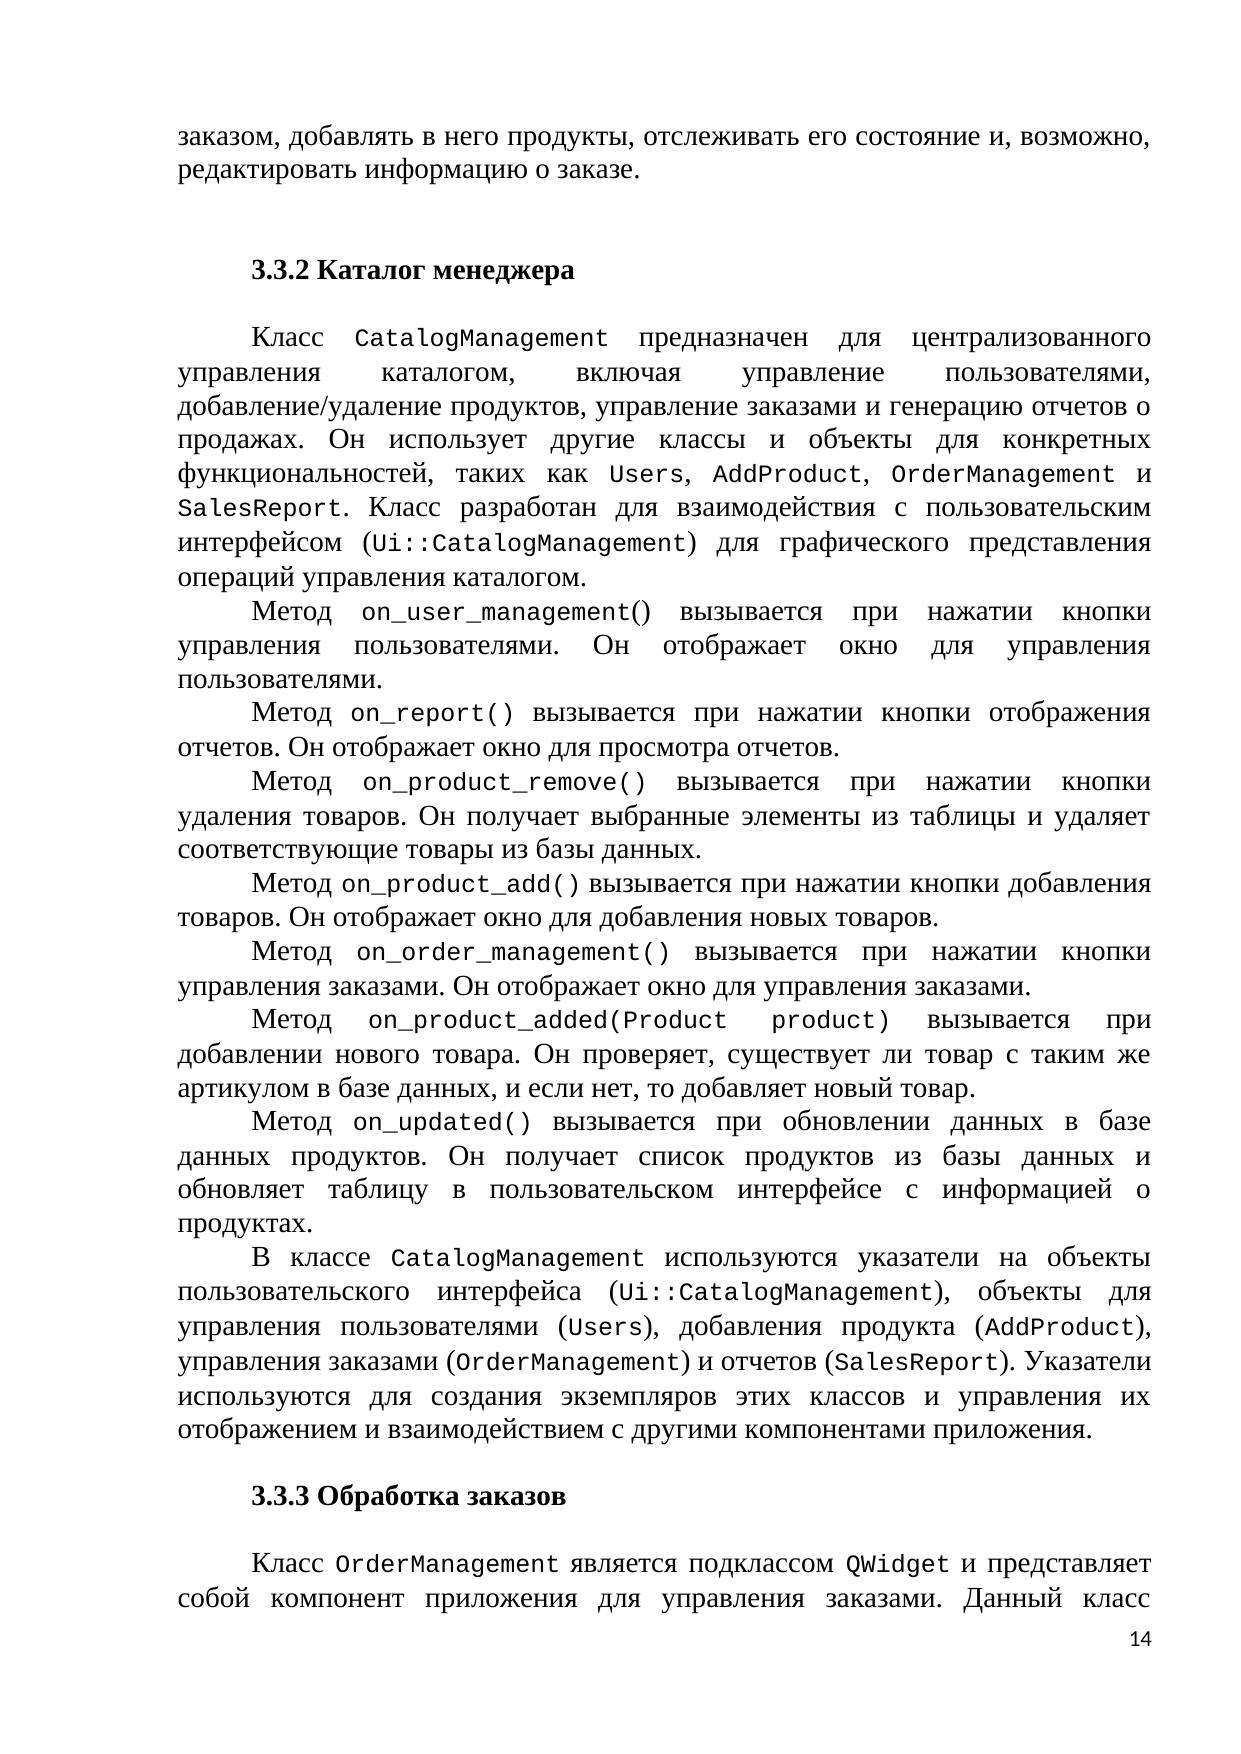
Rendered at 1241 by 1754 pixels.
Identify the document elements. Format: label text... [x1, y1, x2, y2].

text Метод on_updated() вызывается при обновлении данных в базе данных продуктов. Он получает список продуктов из базы данных и обновляет таблицу в пользовательском интерфейсе с информацией о продуктах. [177, 1103, 1152, 1239]
text Метод on_order_management() вызывается при нажатии кнопки управления заказами. Он отображает окно для управления заказами. [177, 933, 1152, 1001]
text 3.3.2 Каталог менеджера [177, 252, 1152, 286]
text Метод on_product_added(Product product) вызывается при добавлении нового товара. Он проверяет, существует ли товар с таким же артикулом в базе данных, и если нет, то добавляет новый товар. [177, 1001, 1152, 1103]
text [177, 1546, 1152, 1614]
text Класс CatalogManagement предназначен для централизованного управления каталогом, включая управление пользователями, добавление/удаление продуктов, управление заказами и генерацию отчетов о продажах. Он использует другие классы и объекты для конкретных функциональностей, таких как Users, AddProduct, OrderManagement и SalesReport. Класс разработан для взаимодействия с пользовательским интерфейсом (Ui::CatalogManagement) для графического представления операций управления каталогом. [177, 319, 1152, 593]
text Метод on_user_management() вызывается при нажатии кнопки управления пользователями. Он отображает окно для управления пользователями. [177, 593, 1152, 694]
text Метод on_product_add() вызывается при нажатии кнопки добавления товаров. Он отображает окно для добавления новых товаров. [177, 865, 1152, 933]
text 3.3.3 Обработка заказов [177, 1478, 1152, 1512]
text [177, 118, 1152, 185]
text Метод on_report() вызывается при нажатии кнопки отображения отчетов. Он отображает окно для просмотра отчетов. [177, 694, 1152, 763]
text В классе CatalogManagement используются указатели на объекты пользовательского интерфейса (Ui::CatalogManagement), объекты для управления пользователями (Users), добавления продукта (AddProduct), управления заказами (OrderManagement) и отчетов (SalesReport). Указатели используются для создания экземпляров этих классов и управления их отображением и взаимодействием с другими компонентами приложения. [177, 1239, 1152, 1445]
text Метод on_product_remove() вызывается при нажатии кнопки удаления товаров. Он получает выбранные элементы из таблицы и удаляет соответствующие товары из базы данных. [177, 763, 1152, 865]
